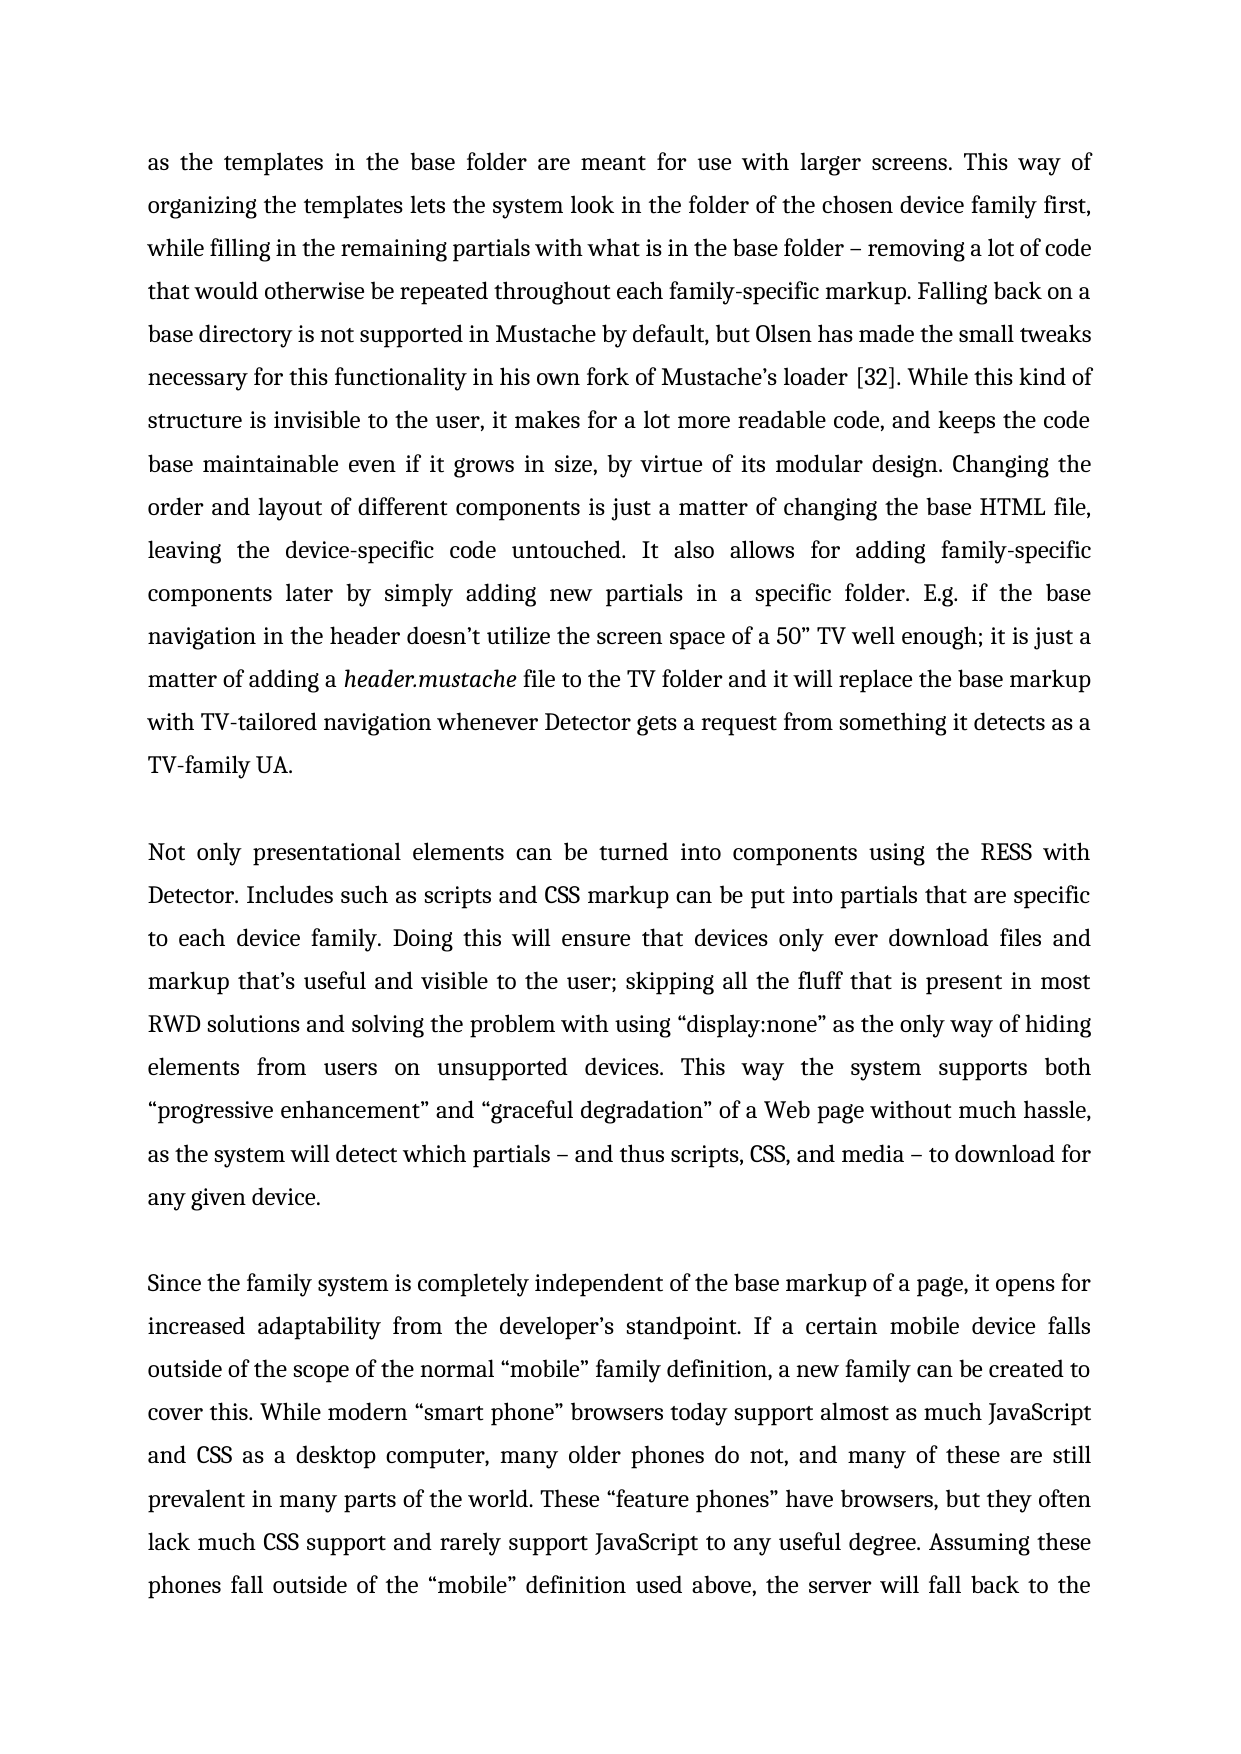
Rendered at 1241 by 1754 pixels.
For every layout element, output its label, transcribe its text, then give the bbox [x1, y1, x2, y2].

text Not only presentational elements can be turned into components using the RESS with Detector. Includes such as scripts and CSS markup can be put into partials that are specific to each device family. Doing this will ensure that devices only ever download files and markup that’s useful and visible to the user; skipping all the fluff that is present in most RWD solutions and solving the problem with using “display:none” as the only way of hiding elements from users on unsupported devices. This way the system supports both “progressive enhancement” and “graceful degradation” of a Web page without much hassle, as the system will detect which partials – and thus scripts, CSS, and media – to download for any given device. [148, 838, 1092, 1211]
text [148, 1269, 1092, 1599]
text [148, 148, 1092, 780]
